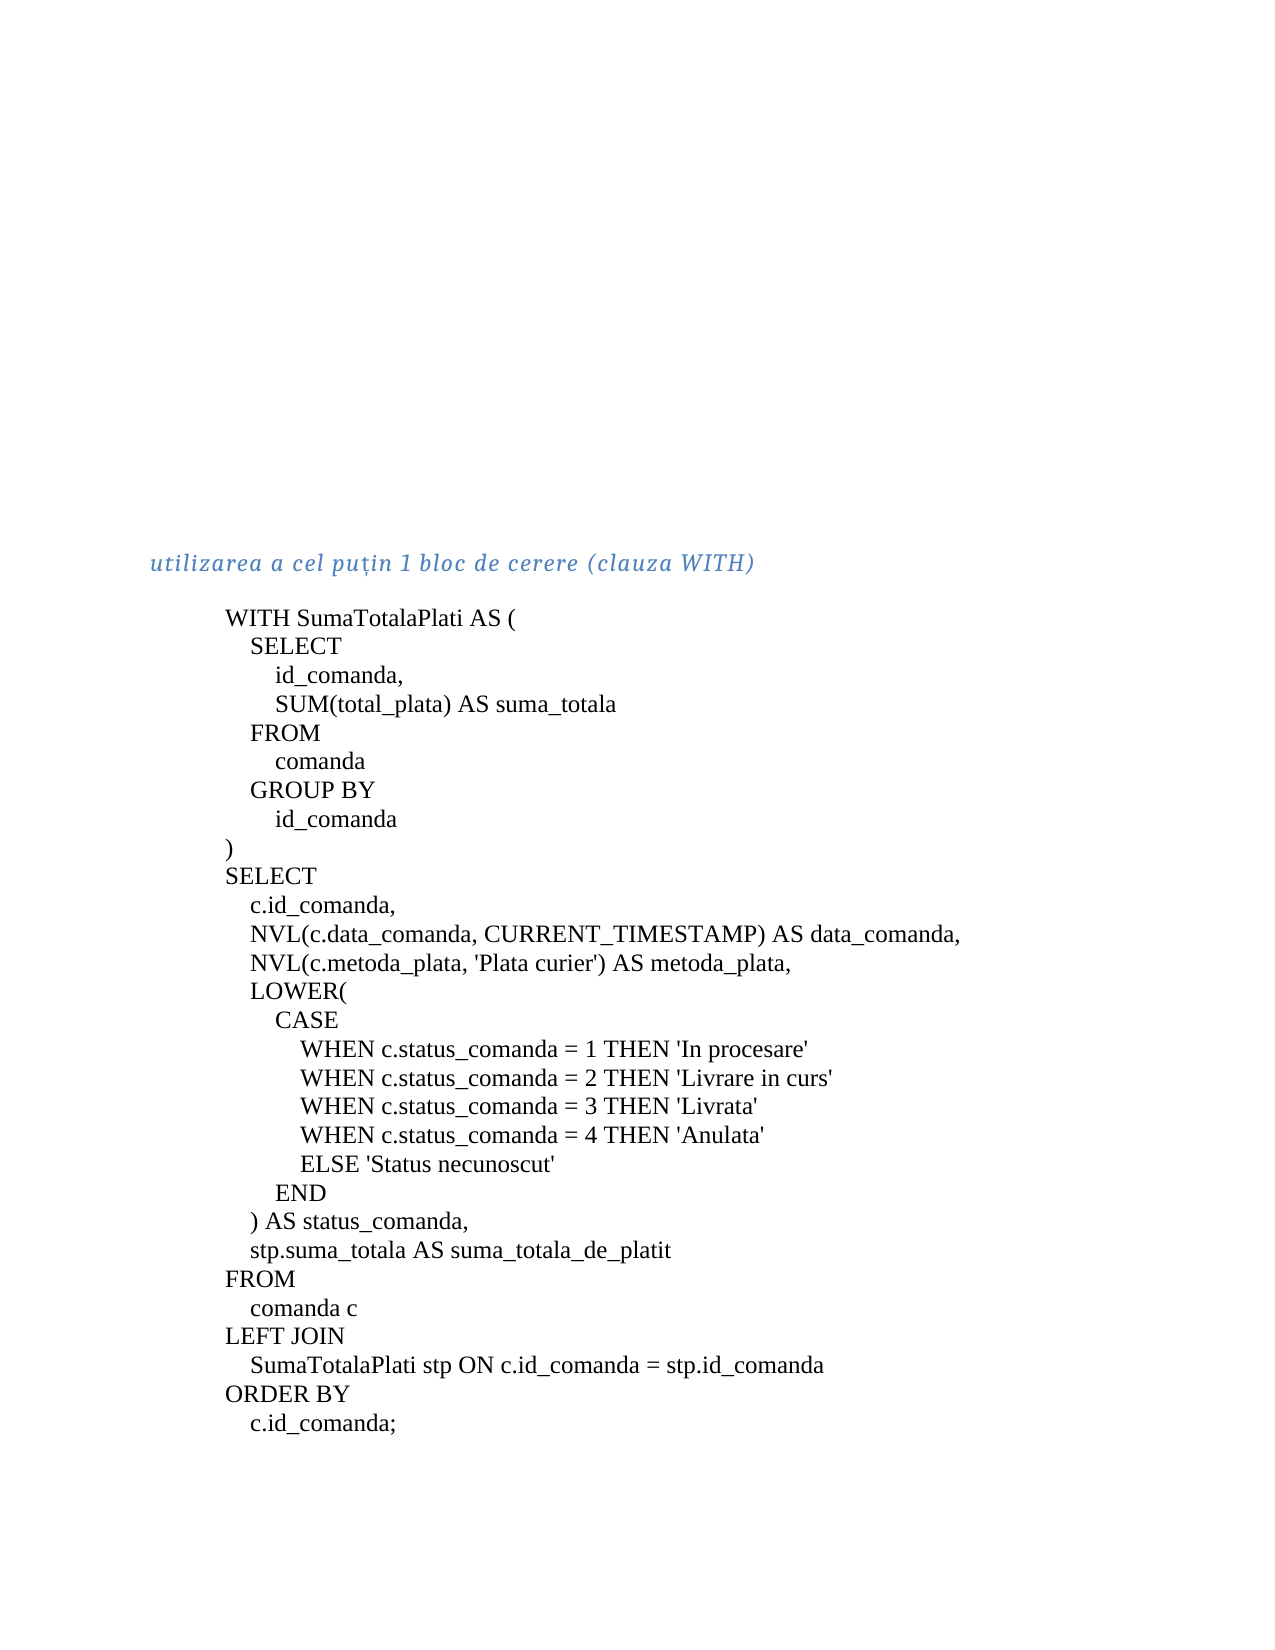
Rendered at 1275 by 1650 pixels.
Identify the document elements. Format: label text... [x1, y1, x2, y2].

text c.id_comanda, [225, 890, 1125, 919]
text comanda [225, 746, 1125, 775]
text FROM [225, 1264, 1125, 1293]
text LOWER( [225, 976, 1125, 1005]
text END [225, 1178, 1125, 1206]
text WHEN c.status_comanda = 1 THEN 'In procesare' [225, 1034, 1125, 1063]
text SELECT [225, 631, 1125, 660]
text id_comanda [225, 804, 1125, 833]
text WHEN c.status_comanda = 4 THEN 'Anulata' [225, 1120, 1125, 1149]
text WHEN c.status_comanda = 3 THEN 'Livrata' [225, 1091, 1125, 1120]
text stp.suma_totala AS suma_totala_de_platit [225, 1235, 1125, 1264]
text c.id_comanda; [225, 1408, 1125, 1436]
text ORDER BY [225, 1379, 1125, 1408]
text CASE [225, 1005, 1125, 1034]
text LEFT JOIN [225, 1321, 1125, 1350]
text ) [225, 833, 1125, 861]
text SELECT [225, 861, 1125, 890]
text WHEN c.status_comanda = 2 THEN 'Livrare in curs' [225, 1063, 1125, 1091]
text id_comanda, [225, 660, 1125, 689]
text WITH SumaTotalaPlati AS ( [225, 603, 1125, 631]
text FROM [225, 718, 1125, 746]
text comanda c [225, 1293, 1125, 1321]
text ) AS status_comanda, [225, 1206, 1125, 1235]
text NVL(c.metoda_plata, 'Plata curier') AS metoda_plata, [225, 948, 1125, 976]
subtitle utilizarea a cel puțin 1 bloc de cerere (clauza WITH) [150, 549, 1125, 578]
text ELSE 'Status necunoscut' [225, 1149, 1125, 1178]
text GROUP BY [225, 775, 1125, 804]
text NVL(c.data_comanda, CURRENT_TIMESTAMP) AS data_comanda, [225, 919, 1125, 948]
text SumaTotalaPlati stp ON c.id_comanda = stp.id_comanda [225, 1350, 1125, 1379]
text SUM(total_plata) AS suma_totala [225, 689, 1125, 718]
